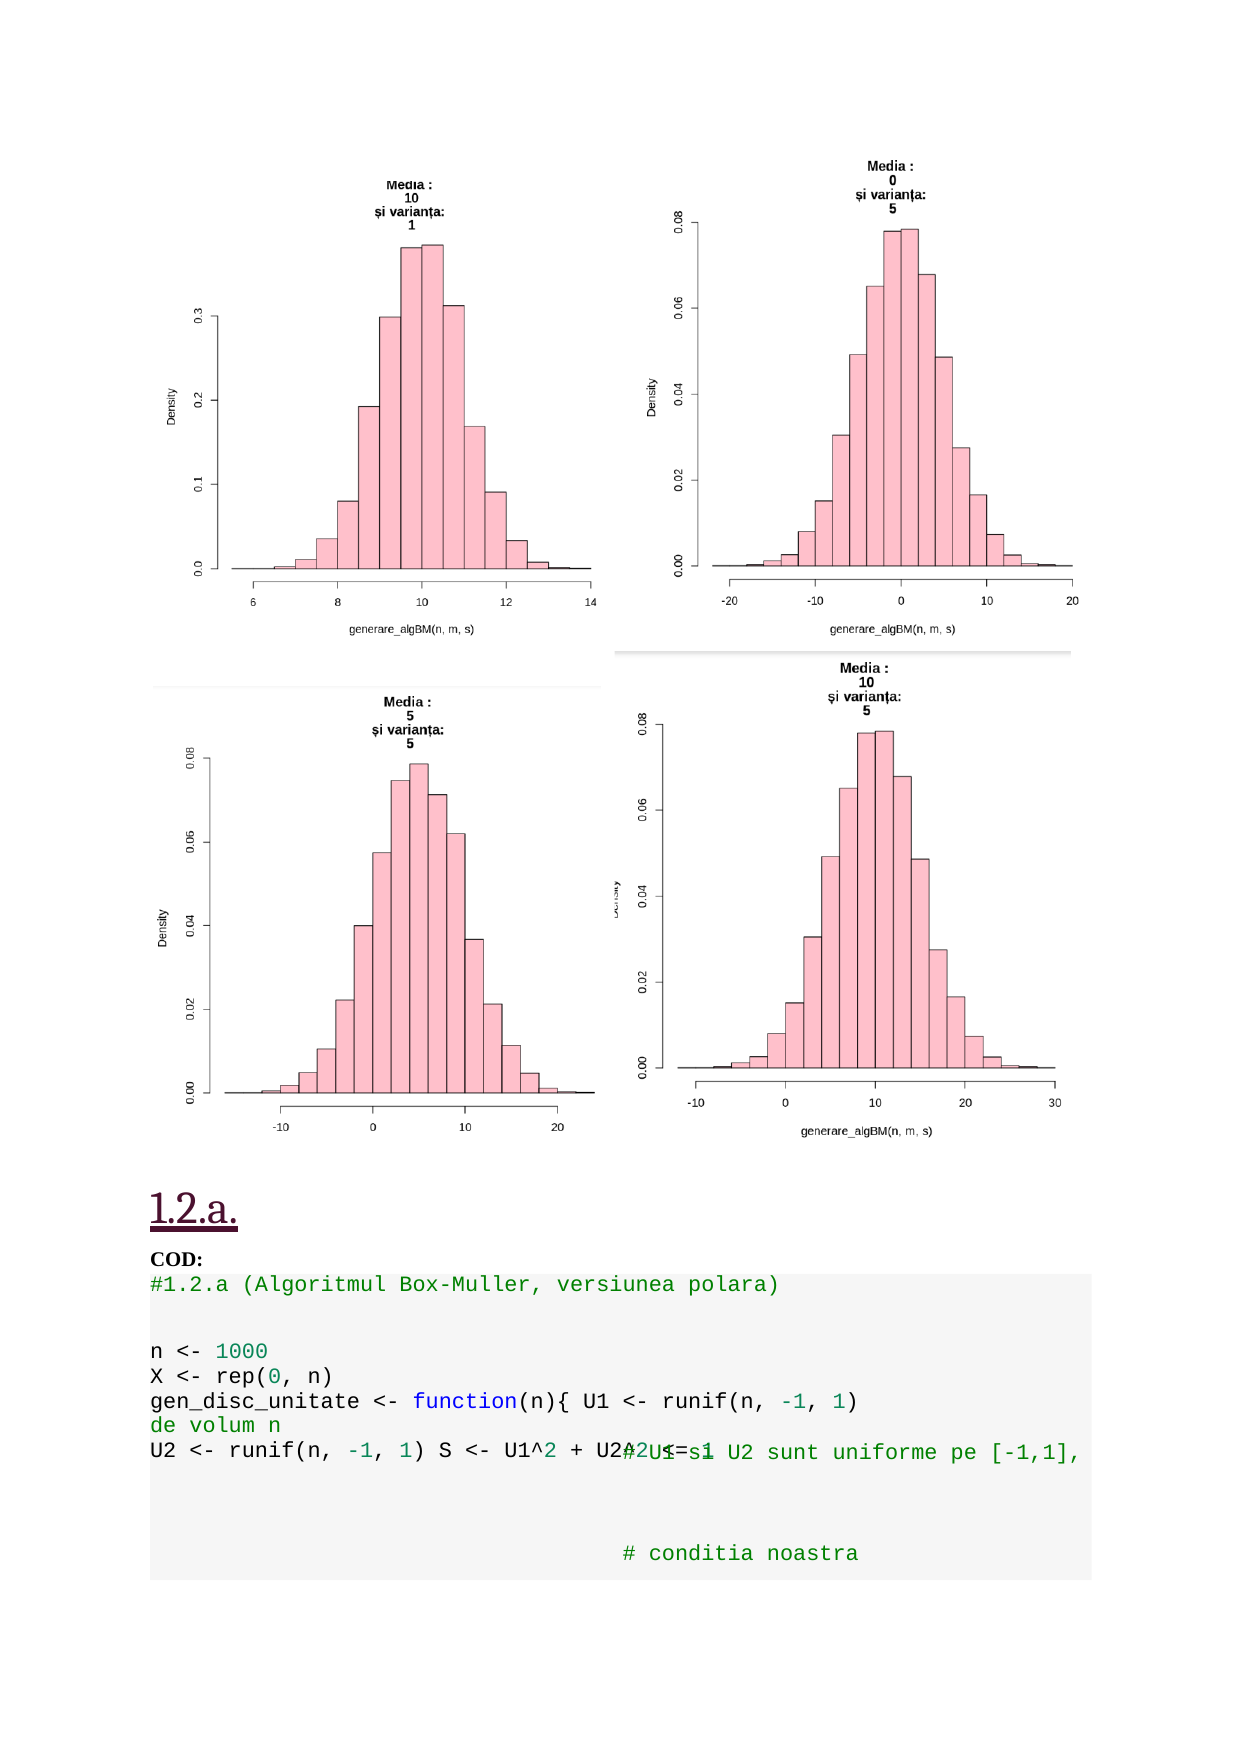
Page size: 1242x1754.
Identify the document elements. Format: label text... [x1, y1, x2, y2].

picture [153, 686, 601, 1131]
subtitle 1.2.a. [150, 1182, 1104, 1234]
picture [646, 160, 1079, 636]
text COD: [150, 1247, 1104, 1271]
picture [166, 181, 597, 636]
picture [614, 651, 1071, 1138]
